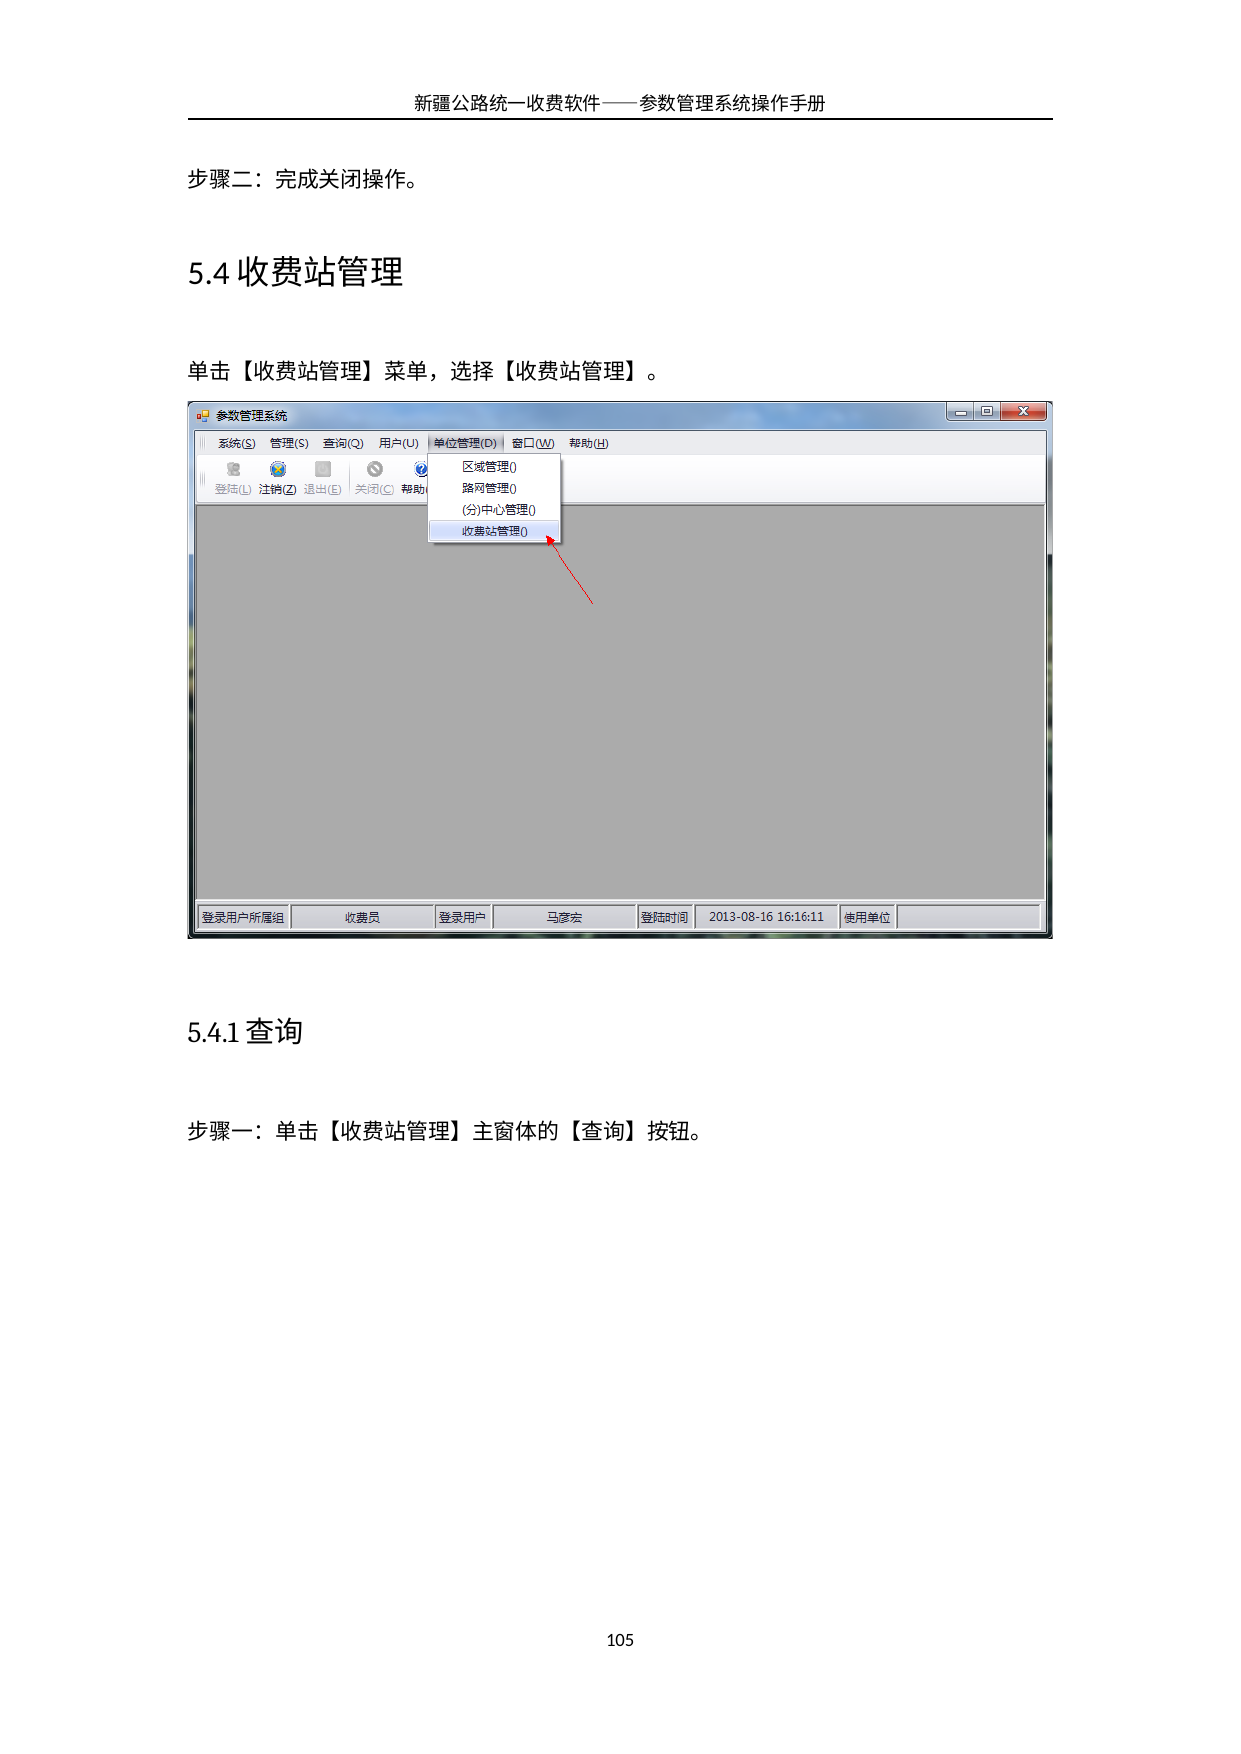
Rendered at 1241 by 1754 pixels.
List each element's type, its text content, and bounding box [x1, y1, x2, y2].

subtitle 5.4收费站管理 [187, 237, 1053, 302]
text 单击【收费站管理】菜单，选择【收费站管理】。 [187, 353, 1053, 386]
subtitle 5.4.1 查询 [187, 997, 1053, 1062]
text 步骤二：完成关闭操作。 [187, 162, 1053, 194]
picture [187, 401, 1053, 939]
text 步骤一：单击【收费站管理】主窗体的【查询】按钮。 [187, 1113, 1053, 1146]
